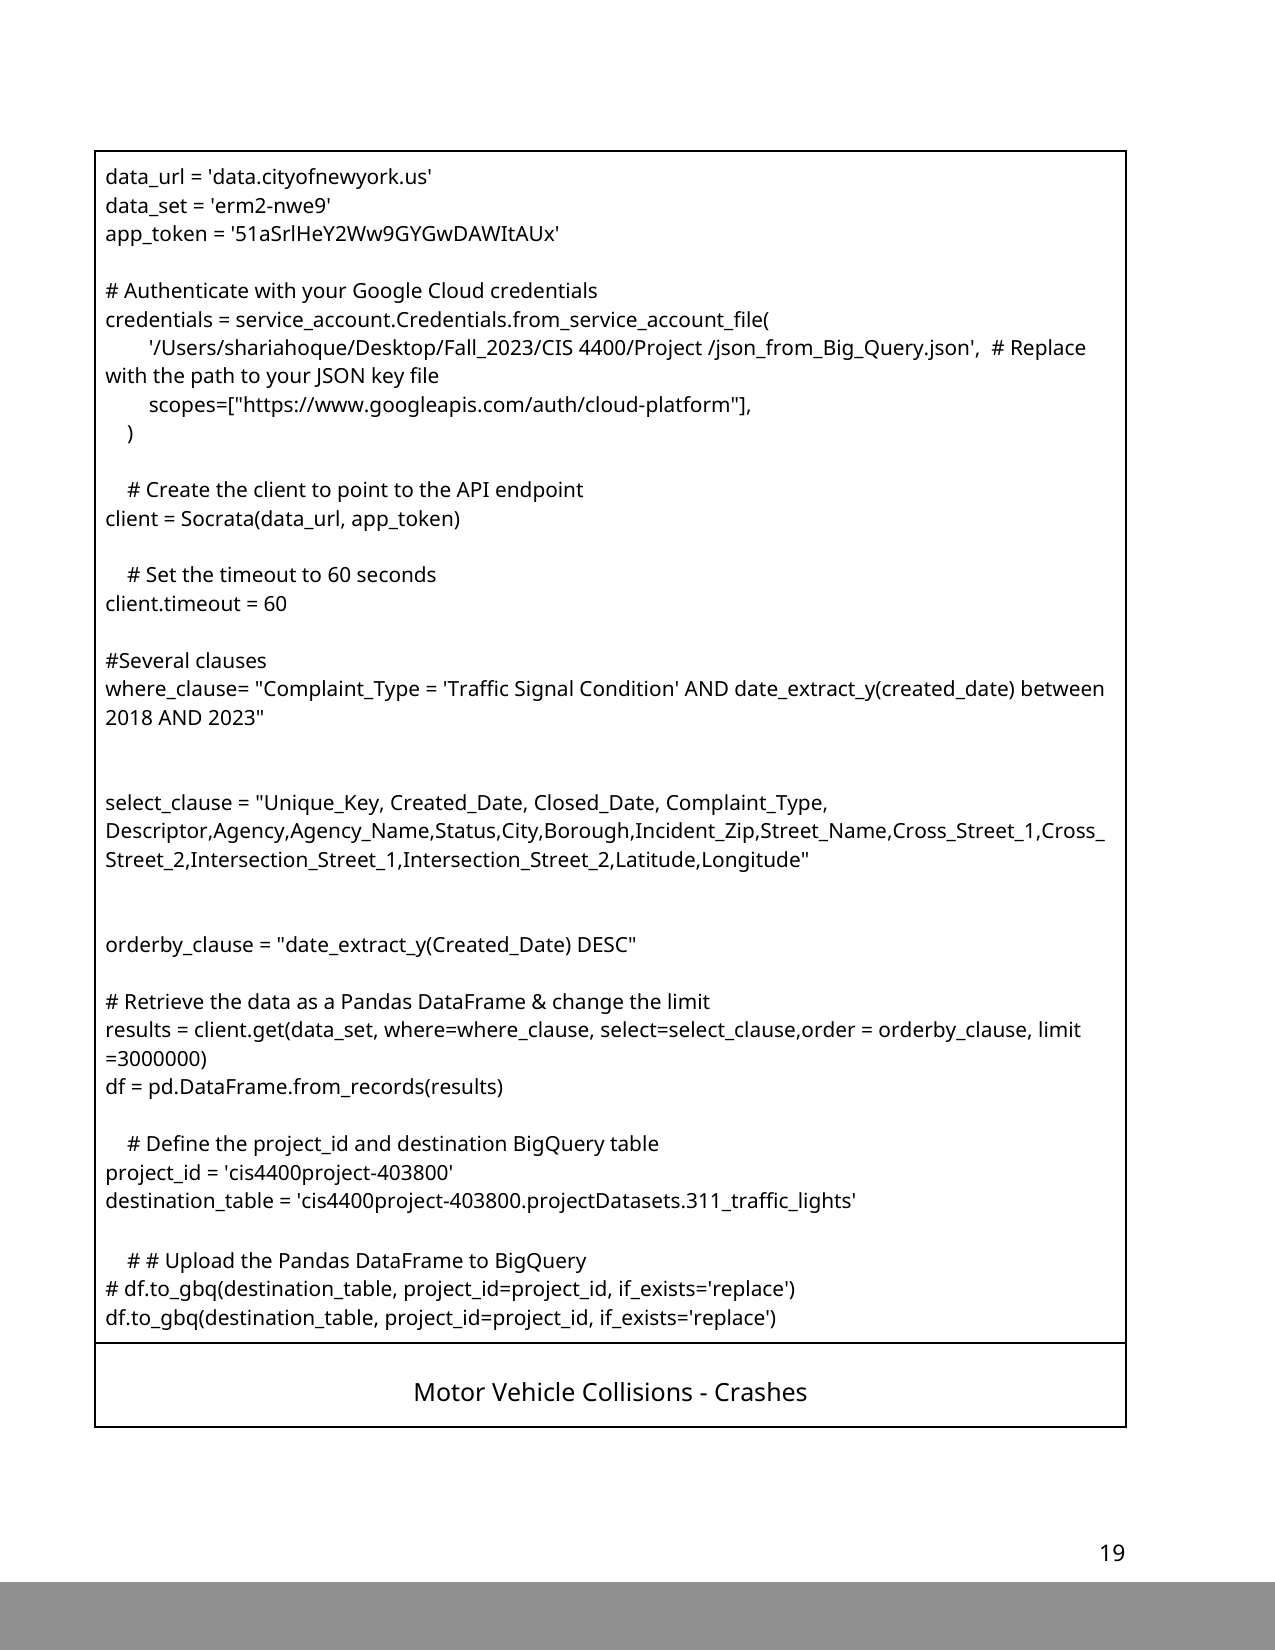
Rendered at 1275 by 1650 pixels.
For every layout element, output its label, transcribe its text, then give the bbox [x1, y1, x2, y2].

table_cell Motor Vehicle Collisions - Crashes [96, 1344, 1125, 1426]
picture [0, 1582, 1275, 1650]
table_cell data_url = 'data.cityofnewyork.us' data_set = 'erm2-nwe9' app_token = '51aSrlHeY2Ww9GYGwDAWItAUx' # Authenticate with your Google Cloud credentials credentials = service_account.Credentials.from_service_account_file( '/Users/shariahoque/Desktop/Fall_2023/CIS 4400/Project /json_from_Big_Query.json', # Replace with the path to your JSON key file scopes=["https://www.googleapis.com/auth/cloud-platform"], ) # Create the client to point to the API endpoint client = Socrata(data_url, app_token) # Set the timeout to 60 seconds client.timeout = 60 #Several clauses where_clause= "Complaint_Type = 'Traffic Signal Condition' AND date_extract_y(created_date) between 2018 AND 2023" select_clause = "Unique_Key, Created_Date, Closed_Date, Complaint_Type, Descriptor,Agency,Agency_Name,Status,City,Borough,Incident_Zip,Street_Name,Cross_Street_1,Cross_Street_2,Intersection_Street_1,Intersection_Street_2,Latitude,Longitude" orderby_clause = "date_extract_y(Created_Date) DESC" # Retrieve the data as a Pandas DataFrame & change the limit results = client.get(data_set, where=where_clause, select=select_clause,order = orderby_clause, limit =3000000) df = pd.DataFrame.from_records(results) # Define the project_id and destination BigQuery table project_id = 'cis4400project-403800' destination_table = 'cis4400project-403800.projectDatasets.311_traffic_lights' # # Upload the Pandas DataFrame to BigQuery # df.to_gbq(destination_table, project_id=project_id, if_exists='replace') df.to_gbq(destination_table, project_id=project_id, if_exists='replace') [96, 152, 1125, 1342]
